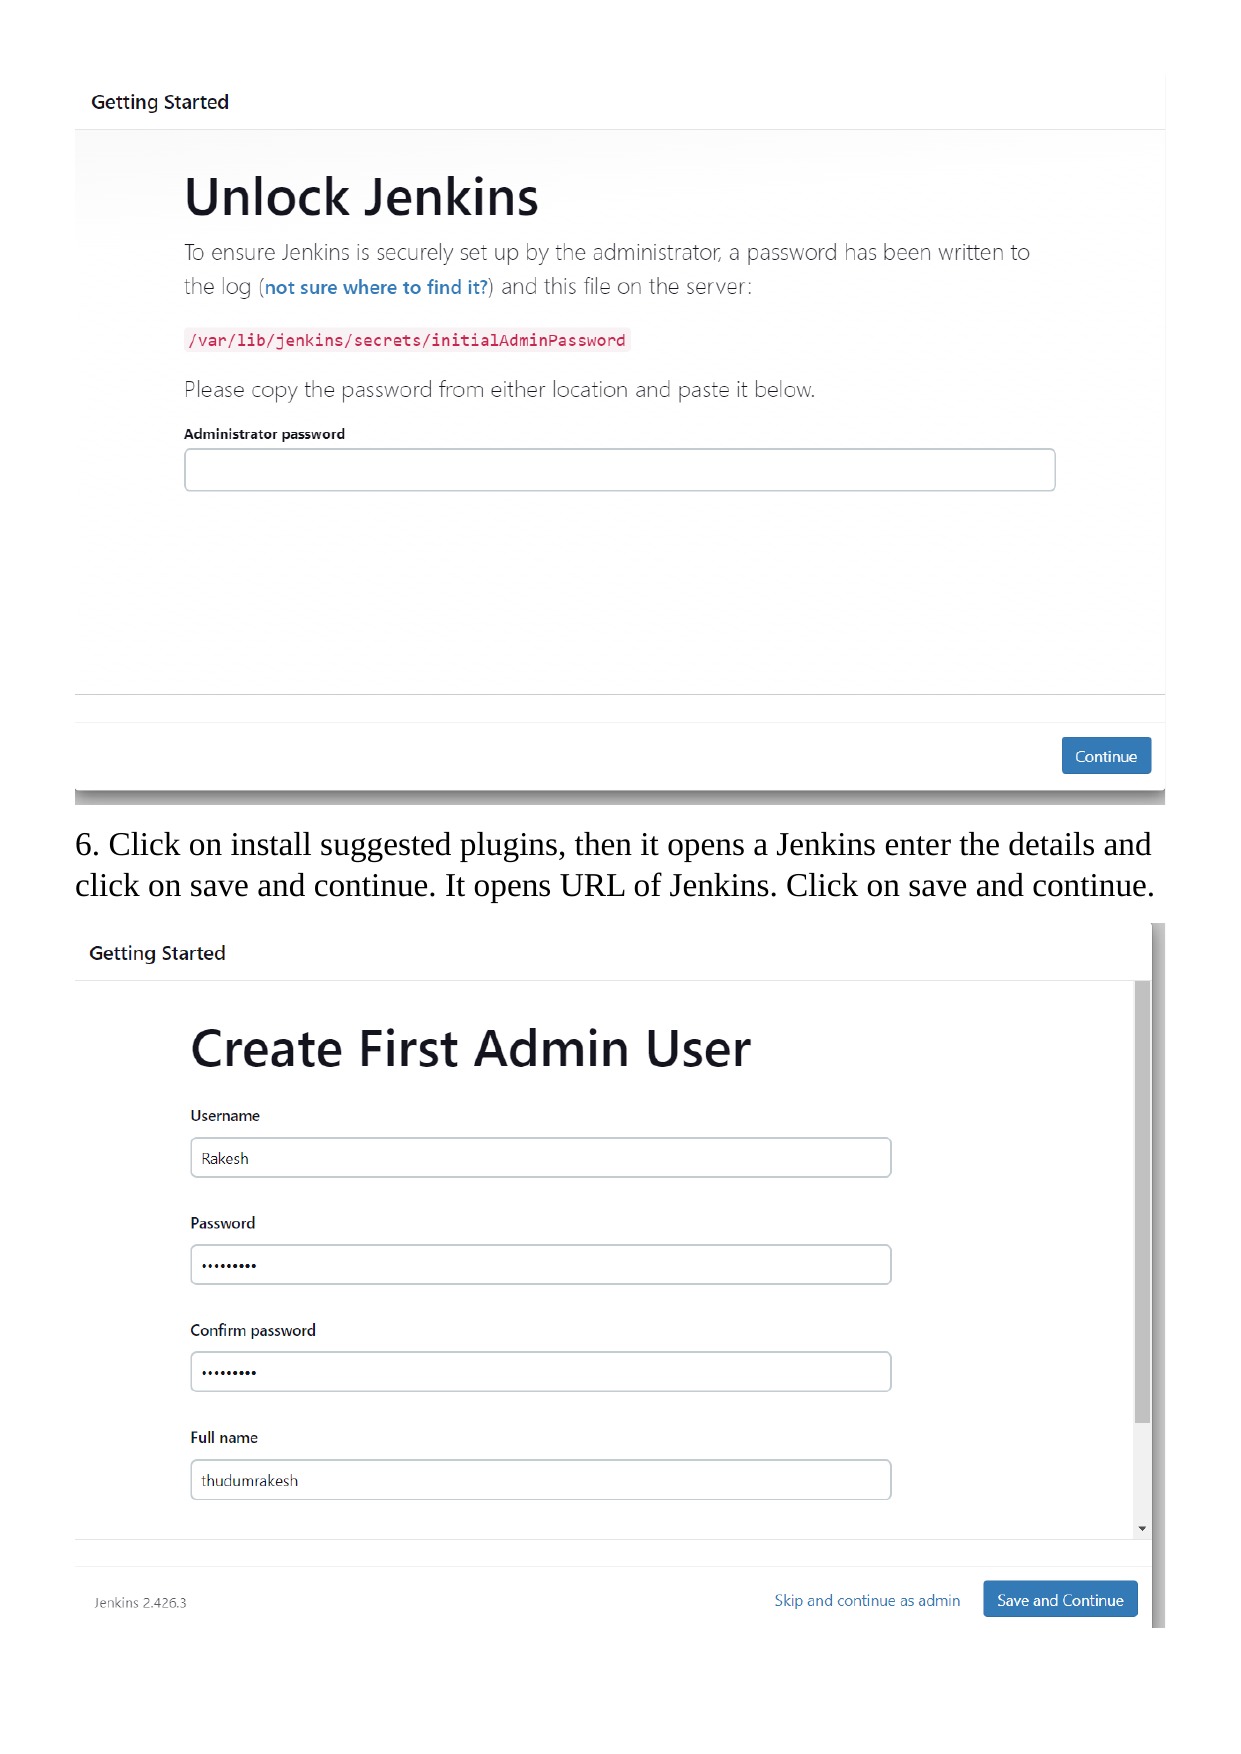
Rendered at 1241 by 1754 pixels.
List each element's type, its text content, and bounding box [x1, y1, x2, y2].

picture [75, 1084, 1166, 1514]
text 5.Now copy the IP of instance as follow command <IP:8080> in browse it in browser then it opens Jenkins page type the password, Copy the path paste it in terminal then it shows the password copy and paste it. [75, 943, 1165, 1064]
picture [75, 75, 1166, 466]
text <sudo yum -y install Jenkins> <sudo systemctl start Jenkins> <sudo systemctl enable Jenkins> as shown in below. And check version. [75, 584, 1165, 705]
picture [75, 724, 1166, 925]
text 4. Copy the plugins from avoid and install. Now install Jenkins and start and enable it with commands [75, 484, 1165, 564]
